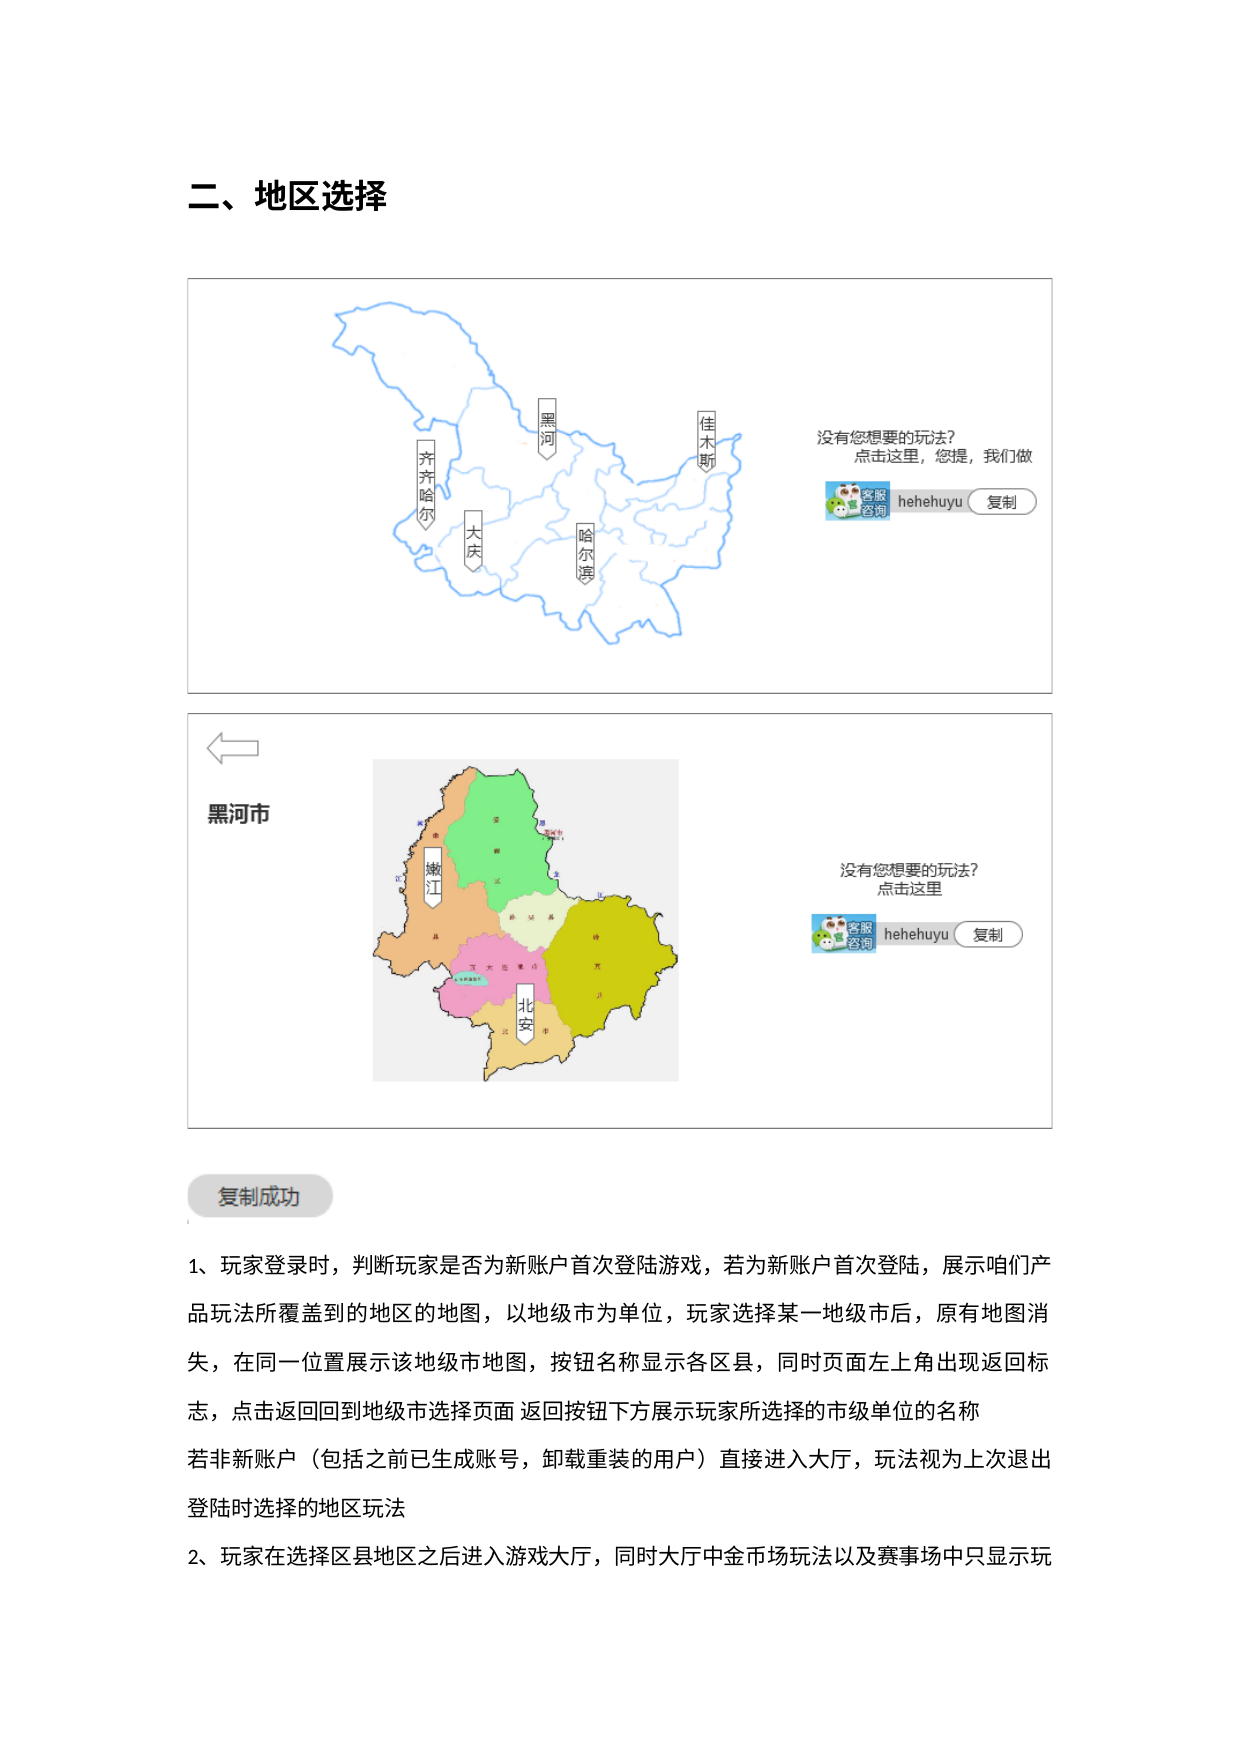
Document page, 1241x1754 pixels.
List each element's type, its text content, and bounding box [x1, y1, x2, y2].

picture [187, 713, 1053, 1129]
picture [187, 1168, 338, 1224]
picture [187, 278, 1053, 694]
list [187, 1539, 1053, 1571]
list 若非新账户（包括之前已生成账号，卸载重装的用户）直接进入大厅，玩法视为上次退出登陆时选择的地区玩法 [187, 1442, 1053, 1523]
subtitle 二、地区选择 [187, 162, 1053, 227]
list 玩家登录时，判断玩家是否为新账户首次登陆游戏，若为新账户首次登陆，展示咱们产品玩法所覆盖到的地区的地图，以地级市为单位，玩家选择某一地级市后，原有地图消失，在同一位置展示该地级市地图，按钮名称显示各区县，同时页面左上角出现返回标志，点击返回回到地级市选择页面 返回按钮下方展示玩家所选择的市级单位的名称 [187, 1247, 1053, 1426]
